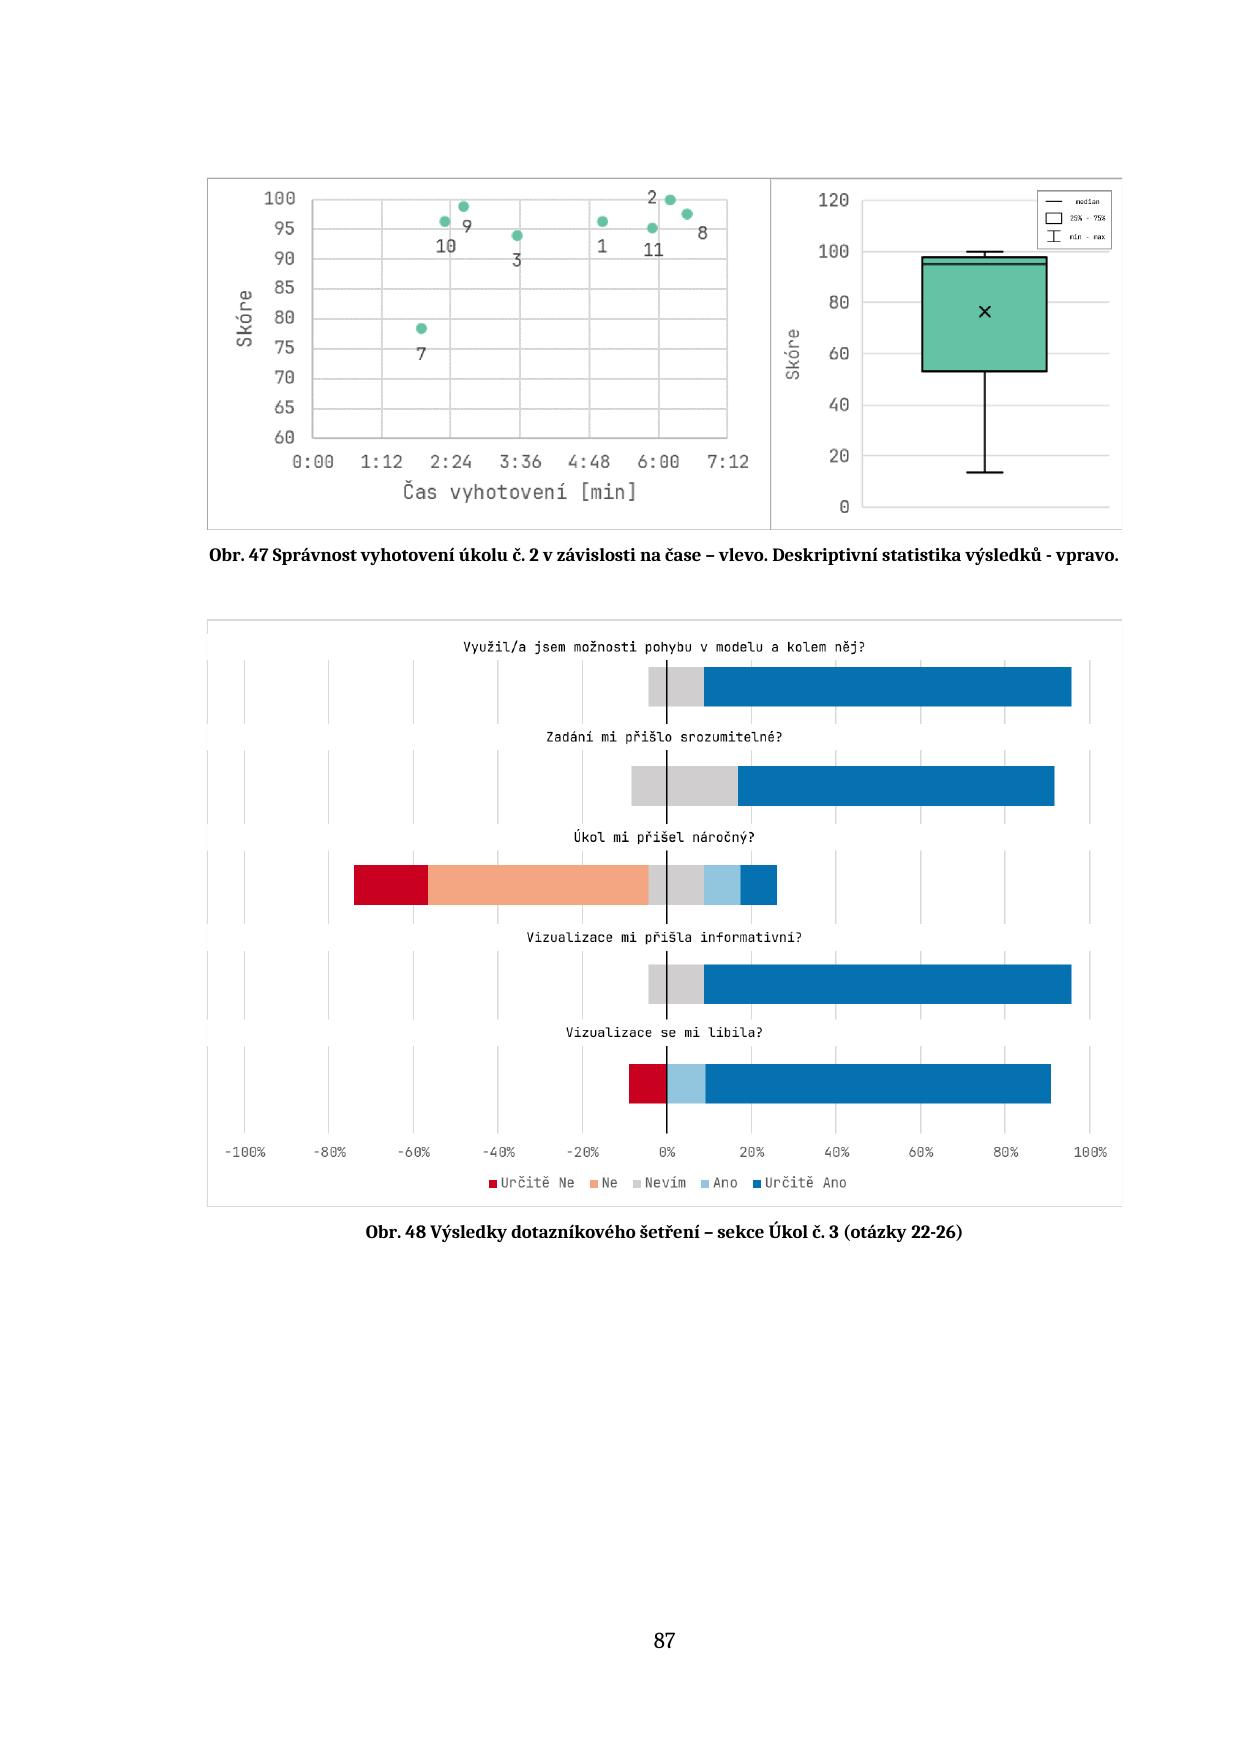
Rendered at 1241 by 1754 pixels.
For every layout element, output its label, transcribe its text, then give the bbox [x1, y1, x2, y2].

picture [206, 619, 1123, 1207]
text Obr. 50 Výsledky dotazníkového šetření – sekce Úkol č. 3 (otázky 22-26) [207, 1221, 1122, 1243]
text Obr. 49 Správnost vyhotovení úkolu č. 2 v závislosti na čase – vlevo. Deskriptivní statistika výsledků - vpravo. [207, 544, 1122, 566]
picture [206, 177, 1123, 530]
